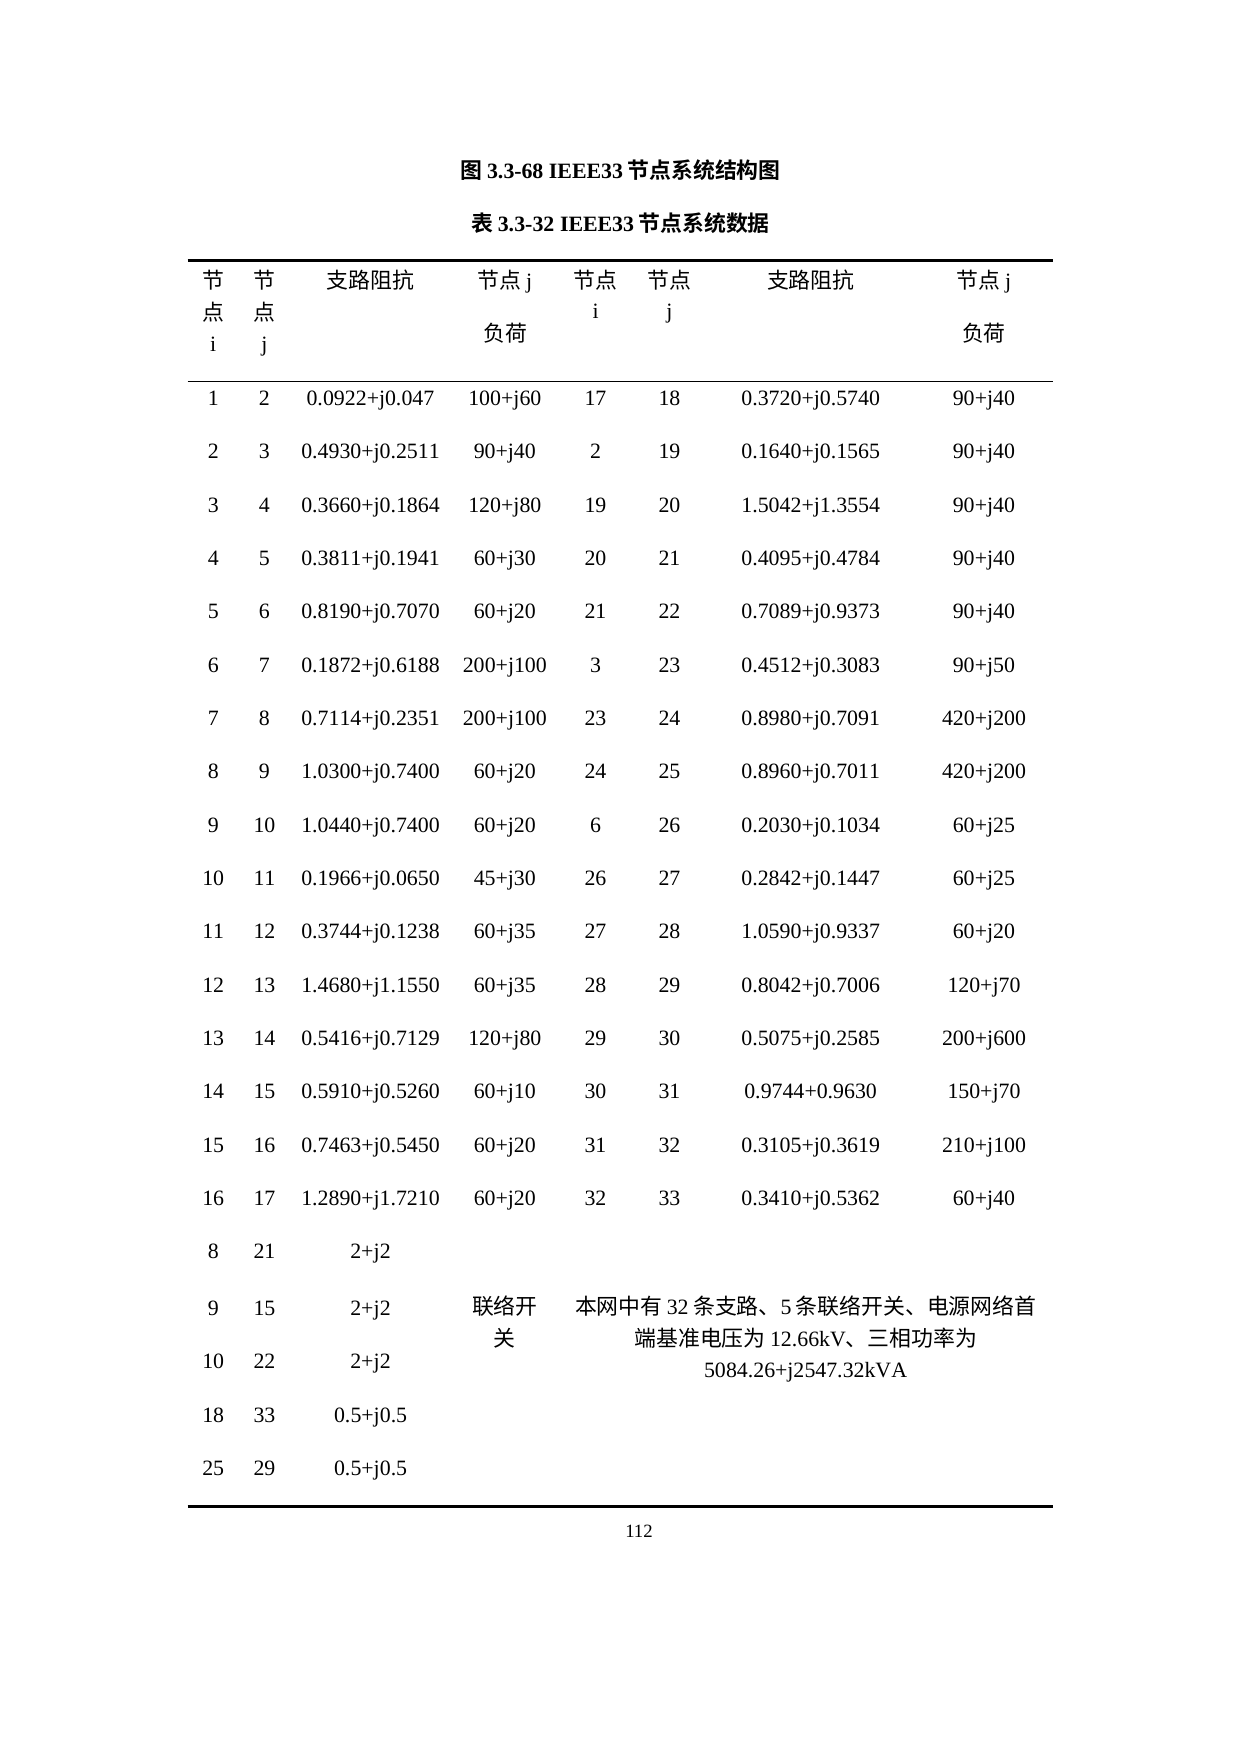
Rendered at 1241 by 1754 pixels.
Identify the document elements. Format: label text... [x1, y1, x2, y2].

table_cell 12 [239, 915, 290, 968]
table_cell 11 [188, 915, 238, 968]
table_cell 本网中有32条支路、5条联络开关、电源网络首端基准电压为12.66kV、三相功率为5084.26+j2547.32kVA [558, 1235, 1053, 1505]
table_header 节点i [558, 262, 632, 381]
table_cell 0.0922+j0.047 [290, 382, 451, 435]
table_cell 14 [239, 1022, 290, 1075]
table_cell 6 [239, 595, 290, 648]
table_cell 33 [239, 1398, 290, 1451]
table_cell 9 [188, 808, 238, 862]
table_cell 2+j2 [290, 1345, 451, 1398]
table_cell 30 [632, 1022, 706, 1075]
table_cell 200+j100 [451, 702, 558, 755]
table_cell 5 [239, 542, 290, 595]
table_cell 9 [239, 755, 290, 808]
table_cell 0.4930+j0.2511 [290, 435, 451, 488]
table_cell 210+j100 [915, 1128, 1053, 1182]
table_cell 60+j25 [915, 808, 1053, 862]
table_cell 16 [188, 1182, 238, 1235]
table_cell 90+j40 [915, 542, 1053, 595]
table_cell 0.3105+j0.3619 [706, 1128, 915, 1182]
table_cell 2+j2 [290, 1235, 451, 1288]
table_cell 13 [188, 1022, 238, 1075]
table_cell 0.5910+j0.5260 [290, 1075, 451, 1128]
table_cell 8 [188, 755, 238, 808]
table_header 节点j 负荷 [915, 262, 1053, 381]
table_cell 26 [558, 862, 632, 915]
table_cell 27 [632, 862, 706, 915]
table_cell 1.0590+j0.9337 [706, 915, 915, 968]
table_cell 60+j20 [915, 915, 1053, 968]
table_cell 60+j20 [451, 1128, 558, 1182]
table_cell 0.7089+j0.9373 [706, 595, 915, 648]
table_cell 60+j20 [451, 1182, 558, 1235]
table_cell 60+j20 [451, 808, 558, 862]
table_cell 60+j30 [451, 542, 558, 595]
table_cell 0.5416+j0.7129 [290, 1022, 451, 1075]
table_cell 32 [558, 1182, 632, 1235]
table_cell 22 [239, 1345, 290, 1398]
table_cell 60+j35 [451, 968, 558, 1022]
table_cell 0.5+j0.5 [290, 1398, 451, 1451]
table_cell 29 [239, 1451, 290, 1505]
table_cell 420+j200 [915, 702, 1053, 755]
table_cell 0.8042+j0.7006 [706, 968, 915, 1022]
table_cell 14 [188, 1075, 238, 1128]
table_cell 8 [188, 1235, 238, 1288]
table_cell 18 [632, 382, 706, 435]
table_cell 0.3811+j0.1941 [290, 542, 451, 595]
table_cell 90+j50 [915, 648, 1053, 702]
table_cell 0.1966+j0.0650 [290, 862, 451, 915]
table_cell 0.2842+j0.1447 [706, 862, 915, 915]
table_cell 4 [239, 488, 290, 542]
table_cell 2 [558, 435, 632, 488]
table_cell 60+j10 [451, 1075, 558, 1128]
table_cell 150+j70 [915, 1075, 1053, 1128]
table_cell 10 [188, 1345, 238, 1398]
table_header 支路阻抗 [706, 262, 915, 381]
table_cell 0.3660+j0.1864 [290, 488, 451, 542]
table_cell 15 [239, 1288, 290, 1345]
table_cell 0.3744+j0.1238 [290, 915, 451, 968]
table_cell 0.4512+j0.3083 [706, 648, 915, 702]
table_cell 31 [632, 1075, 706, 1128]
table_cell 30 [558, 1075, 632, 1128]
table_cell 1.4680+j1.1550 [290, 968, 451, 1022]
table_cell 联络开关 [451, 1235, 558, 1505]
table_cell 23 [632, 648, 706, 702]
table_cell 28 [558, 968, 632, 1022]
table_cell 2 [188, 435, 238, 488]
table_cell 23 [558, 702, 632, 755]
table_cell 60+j20 [451, 755, 558, 808]
table_cell 19 [632, 435, 706, 488]
table_cell 10 [188, 862, 238, 915]
table_cell 33 [632, 1182, 706, 1235]
table_cell 1 [188, 382, 238, 435]
table_cell 26 [632, 808, 706, 862]
table_cell 19 [558, 488, 632, 542]
table_cell 3 [558, 648, 632, 702]
table_cell 0.3720+j0.5740 [706, 382, 915, 435]
table_cell 60+j25 [915, 862, 1053, 915]
table_cell 16 [239, 1128, 290, 1182]
table_cell 9 [188, 1288, 238, 1345]
table_cell 17 [239, 1182, 290, 1235]
table_cell 21 [558, 595, 632, 648]
table_cell 17 [558, 382, 632, 435]
table_cell 0.8960+j0.7011 [706, 755, 915, 808]
table_cell 24 [558, 755, 632, 808]
table_cell 13 [239, 968, 290, 1022]
table_cell 0.9744+0.9630 [706, 1075, 915, 1128]
table_cell 0.7114+j0.2351 [290, 702, 451, 755]
table_cell 21 [239, 1235, 290, 1288]
table_cell 0.3410+j0.5362 [706, 1182, 915, 1235]
table_cell 120+j80 [451, 488, 558, 542]
table_cell 0.7463+j0.5450 [290, 1128, 451, 1182]
table_cell 25 [632, 755, 706, 808]
table_cell 20 [632, 488, 706, 542]
table_cell 0.4095+j0.4784 [706, 542, 915, 595]
table_cell 7 [239, 648, 290, 702]
table_header 节点j 负荷 [451, 262, 558, 381]
table_cell 1.0300+j0.7400 [290, 755, 451, 808]
table_cell 6 [188, 648, 238, 702]
table_cell 100+j60 [451, 382, 558, 435]
table_cell 1.5042+j1.3554 [706, 488, 915, 542]
table_cell 15 [239, 1075, 290, 1128]
table_cell 2+j2 [290, 1288, 451, 1345]
table_cell 24 [632, 702, 706, 755]
table_cell 5 [188, 595, 238, 648]
table_cell 8 [239, 702, 290, 755]
table_cell 28 [632, 915, 706, 968]
table_cell 45+j30 [451, 862, 558, 915]
table_cell 32 [632, 1128, 706, 1182]
table_cell 6 [558, 808, 632, 862]
table_cell 25 [188, 1451, 238, 1505]
table_cell 3 [239, 435, 290, 488]
table_cell 3 [188, 488, 238, 542]
table_header 节点j [239, 262, 290, 381]
table_cell 12 [188, 968, 238, 1022]
table_cell 90+j40 [915, 382, 1053, 435]
table_cell 60+j20 [451, 595, 558, 648]
table_cell 0.5+j0.5 [290, 1451, 451, 1505]
table_cell 60+j40 [915, 1182, 1053, 1235]
table_cell 0.8980+j0.7091 [706, 702, 915, 755]
table_cell 21 [632, 542, 706, 595]
table_cell 1.0440+j0.7400 [290, 808, 451, 862]
table_cell 0.5075+j0.2585 [706, 1022, 915, 1075]
table_cell 0.1872+j0.6188 [290, 648, 451, 702]
table_cell 20 [558, 542, 632, 595]
table_cell 90+j40 [451, 435, 558, 488]
table_cell 0.2030+j0.1034 [706, 808, 915, 862]
table_cell 2 [239, 382, 290, 435]
table_cell 29 [632, 968, 706, 1022]
table_cell 90+j40 [915, 595, 1053, 648]
table_header 节点j [632, 262, 706, 381]
table_cell 15 [188, 1128, 238, 1182]
table_cell 4 [188, 542, 238, 595]
table_header 支路阻抗 [290, 262, 451, 381]
table_cell 18 [188, 1398, 238, 1451]
table_cell 0.8190+j0.7070 [290, 595, 451, 648]
table_cell 31 [558, 1128, 632, 1182]
table_cell 0.1640+j0.1565 [706, 435, 915, 488]
table_cell 90+j40 [915, 488, 1053, 542]
table_cell 200+j600 [915, 1022, 1053, 1075]
table_cell 200+j100 [451, 648, 558, 702]
table_cell 11 [239, 862, 290, 915]
table_cell 60+j35 [451, 915, 558, 968]
table_cell 120+j70 [915, 968, 1053, 1022]
table_cell 22 [632, 595, 706, 648]
table_cell 420+j200 [915, 755, 1053, 808]
table_cell 1.2890+j1.7210 [290, 1182, 451, 1235]
table_cell 29 [558, 1022, 632, 1075]
table_header 节点i [188, 262, 238, 381]
table_cell 10 [239, 808, 290, 862]
table_cell 120+j80 [451, 1022, 558, 1075]
table_cell 7 [188, 702, 238, 755]
table_cell 90+j40 [915, 435, 1053, 488]
table_cell 27 [558, 915, 632, 968]
